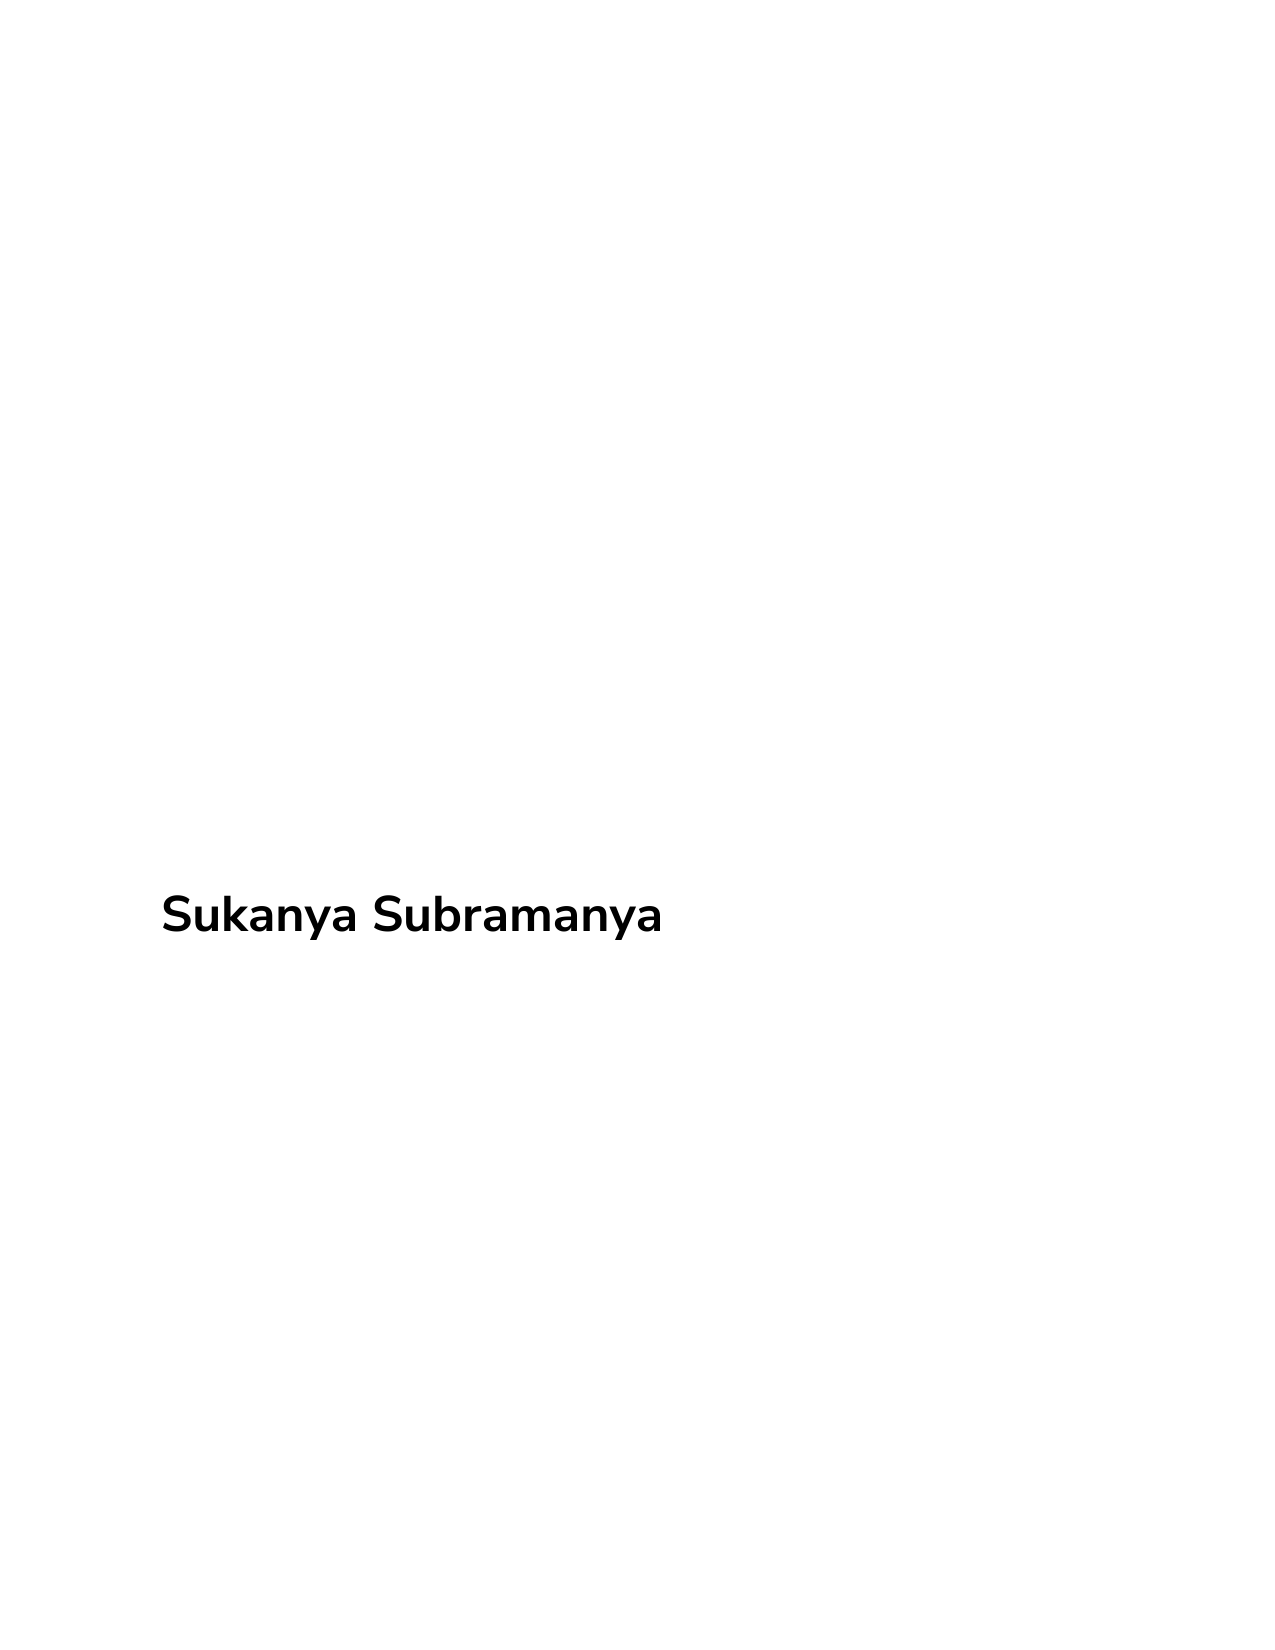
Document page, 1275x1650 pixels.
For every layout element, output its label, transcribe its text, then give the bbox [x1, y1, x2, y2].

text Sukanya Subramanya [159, 881, 1114, 949]
